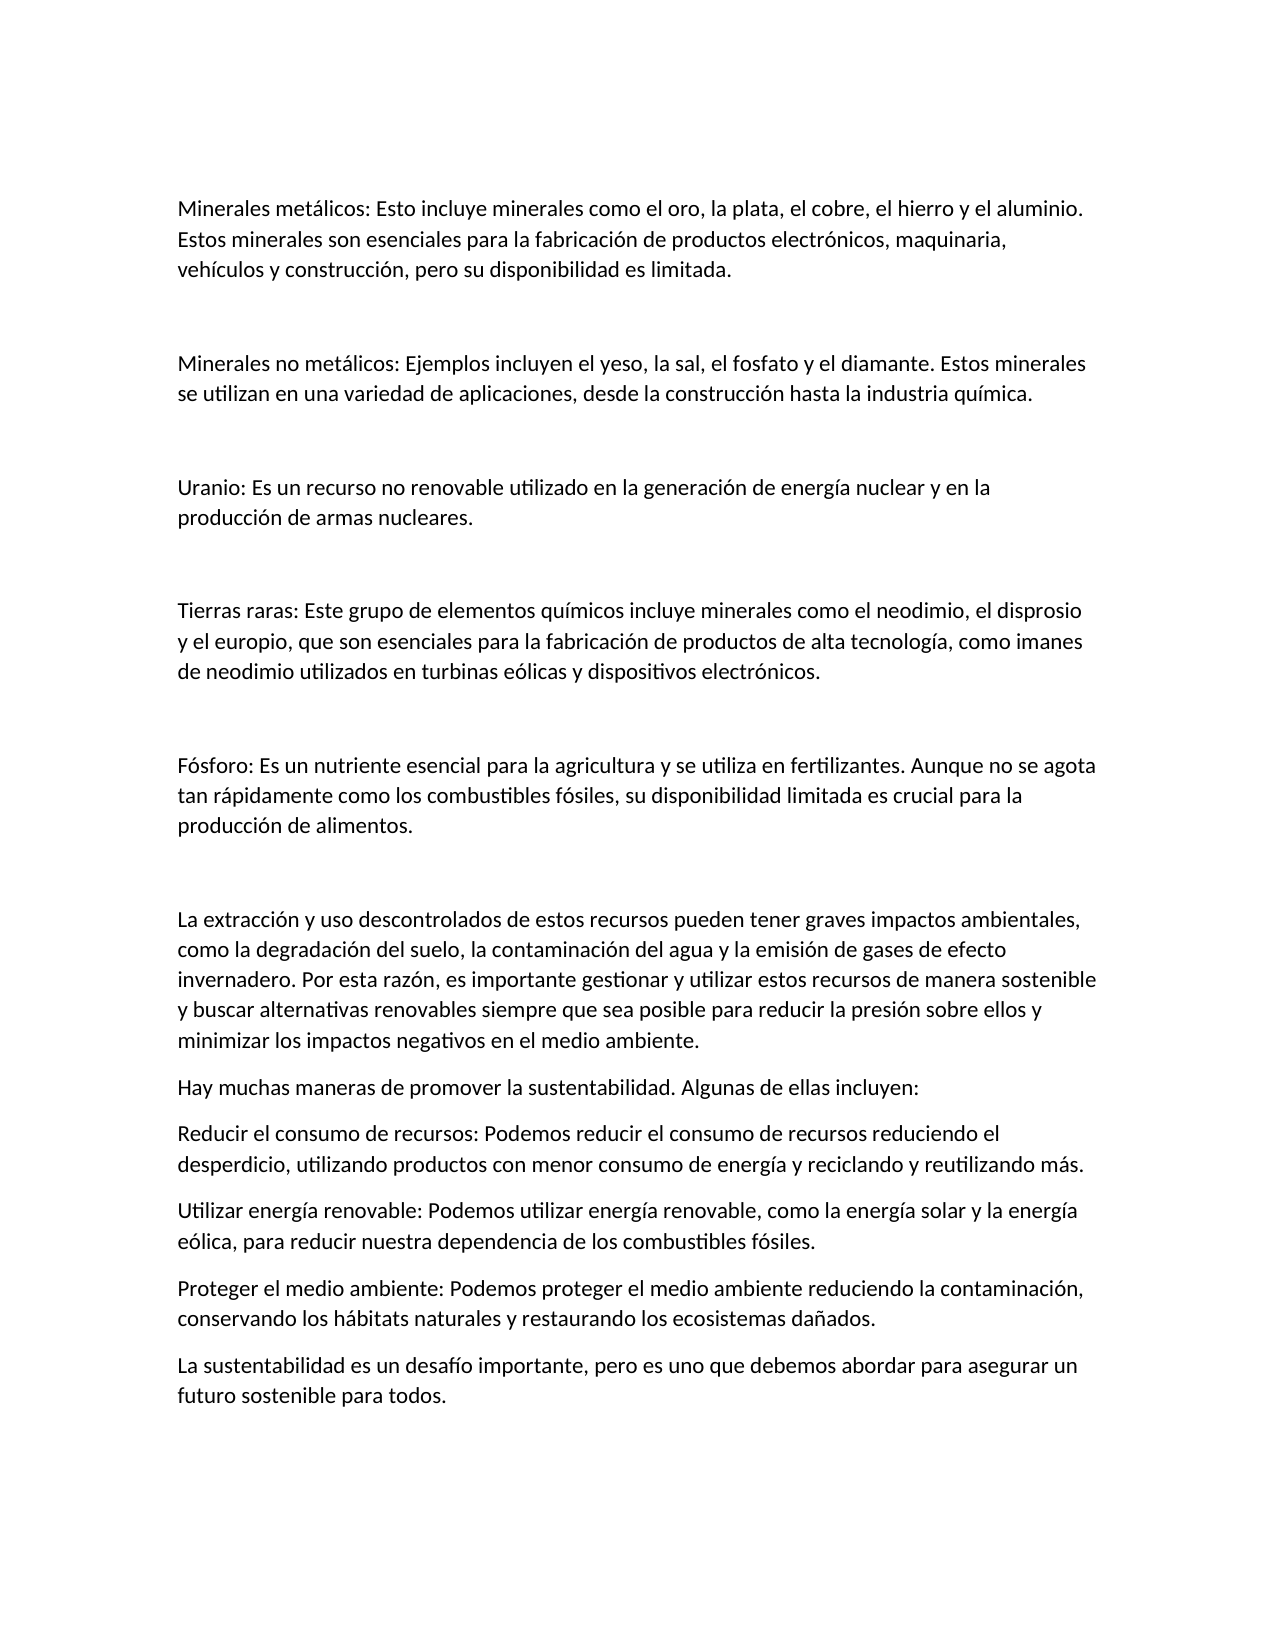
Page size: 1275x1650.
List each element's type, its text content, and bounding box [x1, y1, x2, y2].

text Proteger el medio ambiente: Podemos proteger el medio ambiente reduciendo la contaminación, conservando los hábitats naturales y restaurando los ecosistemas dañados. [177, 1274, 1098, 1332]
text La extracción y uso descontrolados de estos recursos pueden tener graves impactos ambientales, como la degradación del suelo, la contaminación del agua y la emisión de gases de efecto invernadero. Por esta razón, es importante gestionar y utilizar estos recursos de manera sostenible y buscar alternativas renovables siempre que sea posible para reducir la presión sobre ellos y minimizar los impactos negativos en el medio ambiente. [177, 905, 1098, 1054]
text Minerales no metálicos: Ejemplos incluyen el yeso, la sal, el fosfato y el diamante. Estos minerales se utilizan en una variedad de aplicaciones, desde la construcción hasta la industria química. [177, 349, 1098, 407]
text Minerales metálicos: Esto incluye minerales como el oro, la plata, el cobre, el hierro y el aluminio. Estos minerales son esenciales para la fabricación de productos electrónicos, maquinaria, vehículos y construcción, pero su disponibilidad es limitada. [177, 194, 1098, 283]
text Tierras raras: Este grupo de elementos químicos incluye minerales como el neodimio, el disprosio y el europio, que son esenciales para la fabricación de productos de alta tecnología, como imanes de neodimio utilizados en turbinas eólicas y dispositivos electrónicos. [177, 597, 1098, 685]
text Utilizar energía renovable: Podemos utilizar energía renovable, como la energía solar y la energía eólica, para reducir nuestra dependencia de los combustibles fósiles. [177, 1197, 1098, 1255]
text Reducir el consumo de recursos: Podemos reducir el consumo de recursos reduciendo el desperdicio, utilizando productos con menor consumo de energía y reciclando y reutilizando más. [177, 1119, 1098, 1178]
text Fósforo: Es un nutriente esencial para la agricultura y se utiliza en fertilizantes. Aunque no se agota tan rápidamente como los combustibles fósiles, su disponibilidad limitada es crucial para la producción de alimentos. [177, 751, 1098, 839]
text Uranio: Es un recurso no renovable utilizado en la generación de energía nuclear y en la producción de armas nucleares. [177, 473, 1098, 531]
text Hay muchas maneras de promover la sustentabilidad. Algunas de ellas incluyen: [177, 1073, 1098, 1101]
text La sustentabilidad es un desafío importante, pero es uno que debemos abordar para asegurar un futuro sostenible para todos. [177, 1351, 1098, 1409]
